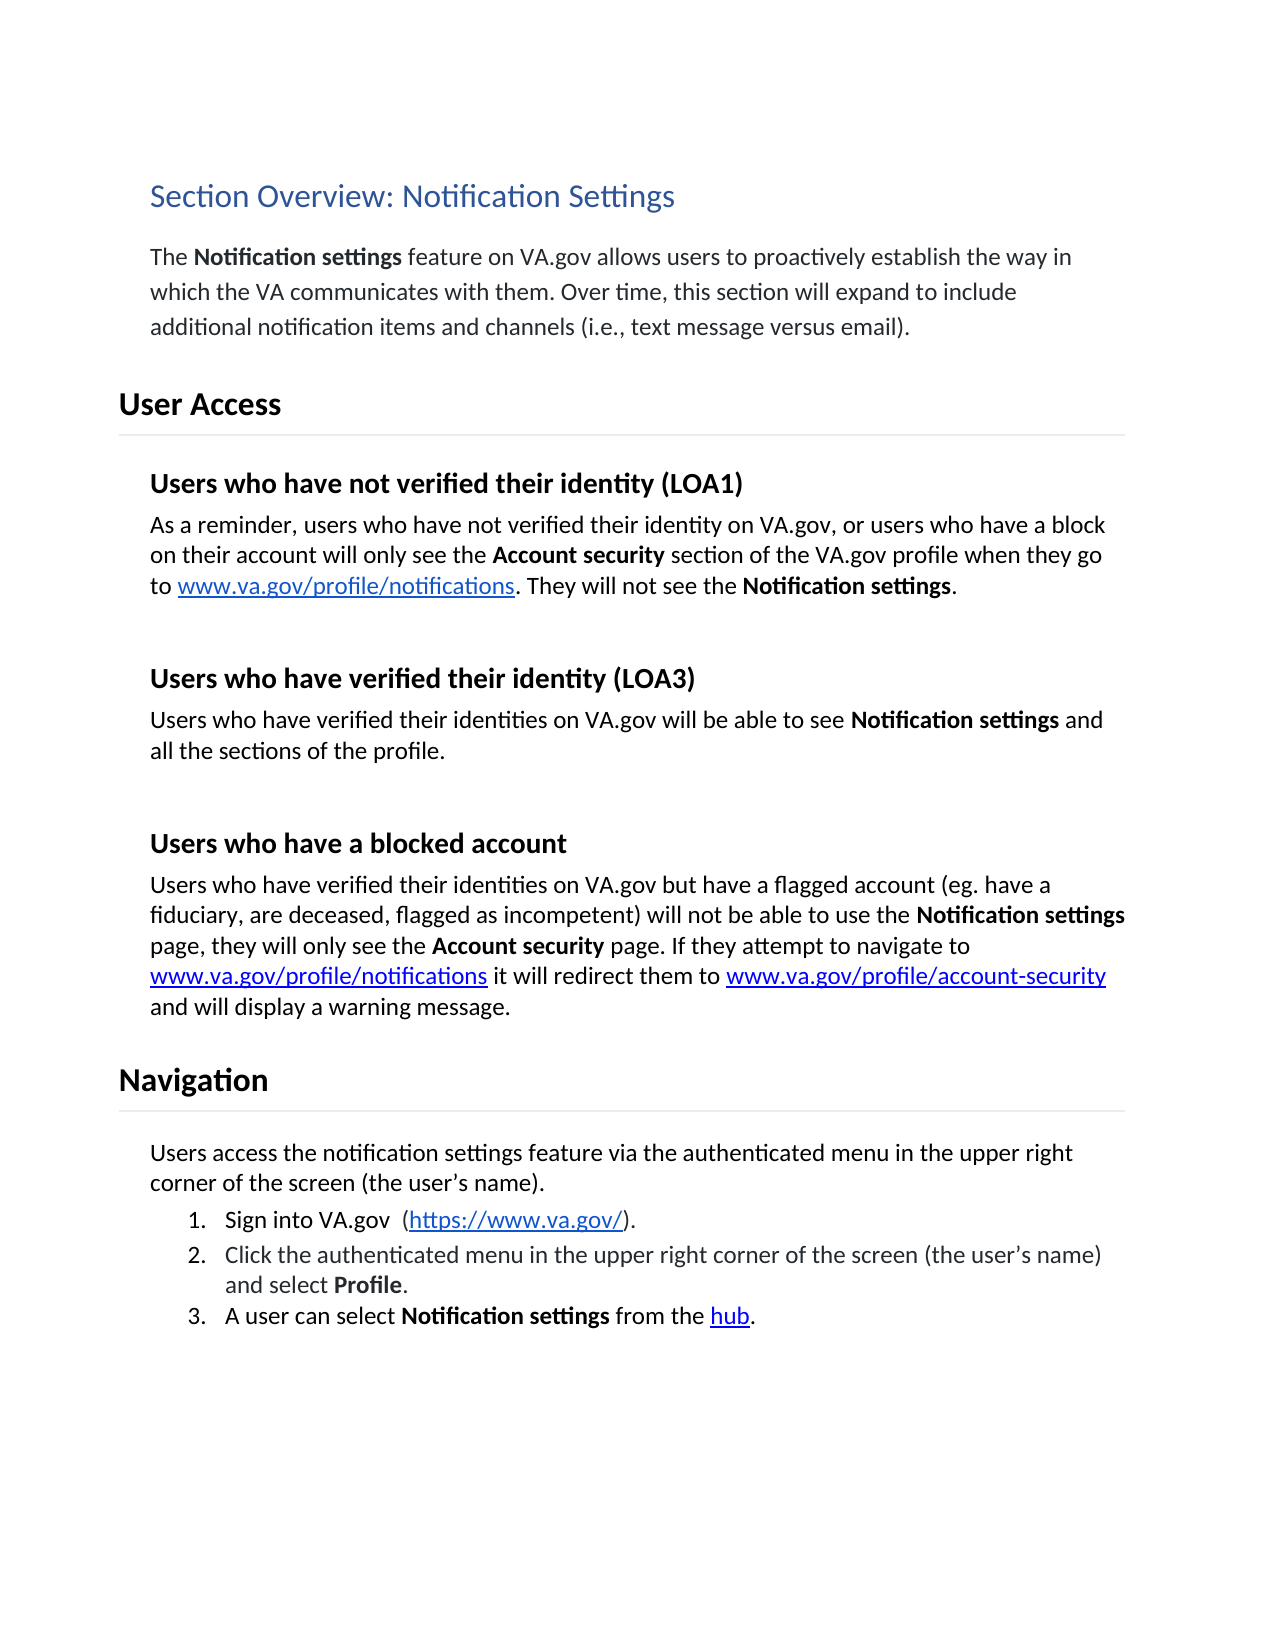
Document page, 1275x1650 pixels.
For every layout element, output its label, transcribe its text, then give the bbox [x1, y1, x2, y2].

subtitle Section Overview: Notification Settings [150, 175, 1125, 216]
text Users who have verified their identities on VA.gov but have a flagged account (eg. have a fiduciary, are deceased, flagged as incompetent) will not be able to use the Notification settings page, they will only see the Account security page. If they attempt to navigate to www.va.gov/profile/notifications it will redirect them to www.va.gov/profile/account-security and will display a warning message. [150, 869, 1125, 1022]
text The Notification settings feature on VA.gov allows users to proactively establish the way in which the VA communicates with them. Over time, this section will expand to include additional notification items and channels (i.e., text message versus email). [150, 241, 1125, 341]
text As a reminder, users who have not verified their identity on VA.gov, or users who have a block on their account will only see the Account security section of the VA.gov profile when they go to www.va.gov/profile/notifications. They will not see the Notification settings. [150, 509, 1125, 601]
subtitle Users who have a blocked account [150, 825, 1125, 861]
subtitle Users who have not verified their identity (LOA1) [150, 465, 1125, 501]
list Sign into VA.gov (https://www.va.gov/). [187, 1204, 1125, 1234]
text Users access the notification settings feature via the authenticated menu in the upper right corner of the screen (the user’s name). [150, 1137, 1125, 1198]
list A user can select Notification settings from the hub. [187, 1300, 1125, 1331]
text Users who have verified their identities on VA.gov will be able to see Notification settings and all the sections of the profile. [150, 704, 1125, 765]
subtitle User Access [119, 383, 1125, 434]
subtitle Navigation [119, 1059, 1125, 1110]
subtitle Users who have verified their identity (LOA3) [150, 660, 1125, 696]
list Click the authenticated menu in the upper right corner of the screen (the user’s name) and select Profile. [187, 1239, 1125, 1300]
